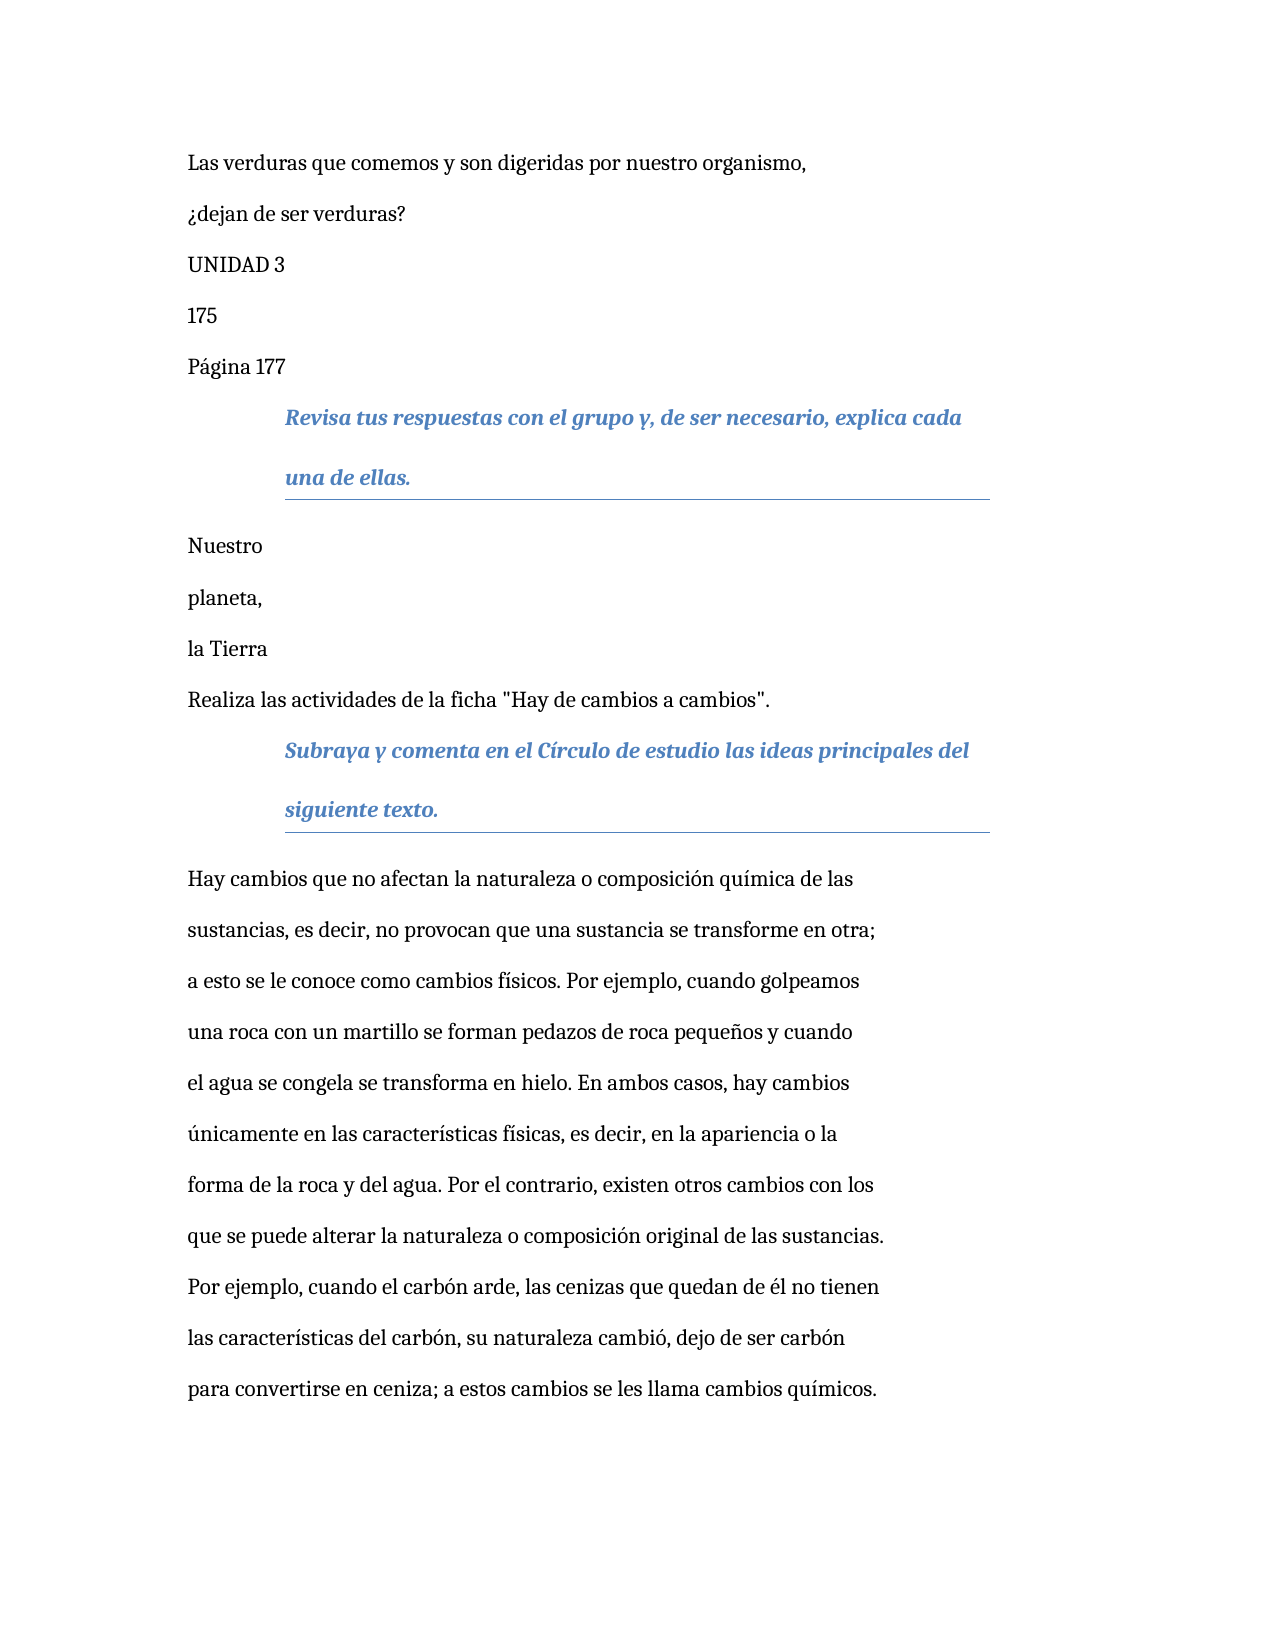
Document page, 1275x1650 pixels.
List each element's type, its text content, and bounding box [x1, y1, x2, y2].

text 175 [187, 303, 1087, 329]
text Por ejemplo, cuando el carbón arde, las cenizas que quedan de él no tienen [187, 1274, 1087, 1300]
text el agua se congela se transforma en hielo. En ambos casos, hay cambios [187, 1070, 1087, 1096]
text Nuestro [187, 533, 1087, 560]
text una roca con un martillo se forman pedazos de roca pequeños y cuando [187, 1019, 1087, 1045]
text Hay cambios que no afectan la naturaleza o composición química de las [187, 866, 1087, 892]
text UNIDAD 3 [187, 252, 1087, 278]
text que se puede alterar la naturaleza o composición original de las sustancias. [187, 1223, 1087, 1249]
text ¿dejan de ser verduras? [187, 201, 1087, 227]
text para convertirse en ceniza; a estos cambios se les llama cambios químicos. [187, 1376, 1087, 1402]
text Realiza las actividades de la ficha "Hay de cambios a cambios". [187, 686, 1087, 713]
text forma de la roca y del agua. Por el contrario, existen otros cambios con los [187, 1172, 1087, 1198]
text Página 177 [187, 354, 1087, 381]
text Subraya y comenta en el Círculo de estudio las ideas principales del [285, 737, 990, 764]
text una de ellas. [285, 464, 990, 499]
text Revisa tus respuestas con el grupo y, de ser necesario, explica cada [285, 405, 990, 432]
text planeta, [187, 584, 1087, 611]
text a esto se le conoce como cambios físicos. Por ejemplo, cuando golpeamos [187, 968, 1087, 994]
text siguiente texto. [285, 797, 990, 832]
text la Tierra [187, 635, 1087, 662]
text sustancias, es decir, no provocan que una sustancia se transforme en otra; [187, 917, 1087, 943]
text únicamente en las características físicas, es decir, en la apariencia o la [187, 1121, 1087, 1147]
text las características del carbón, su naturaleza cambió, dejo de ser carbón [187, 1325, 1087, 1351]
text Las verduras que comemos y son digeridas por nuestro organismo, [187, 150, 1087, 176]
